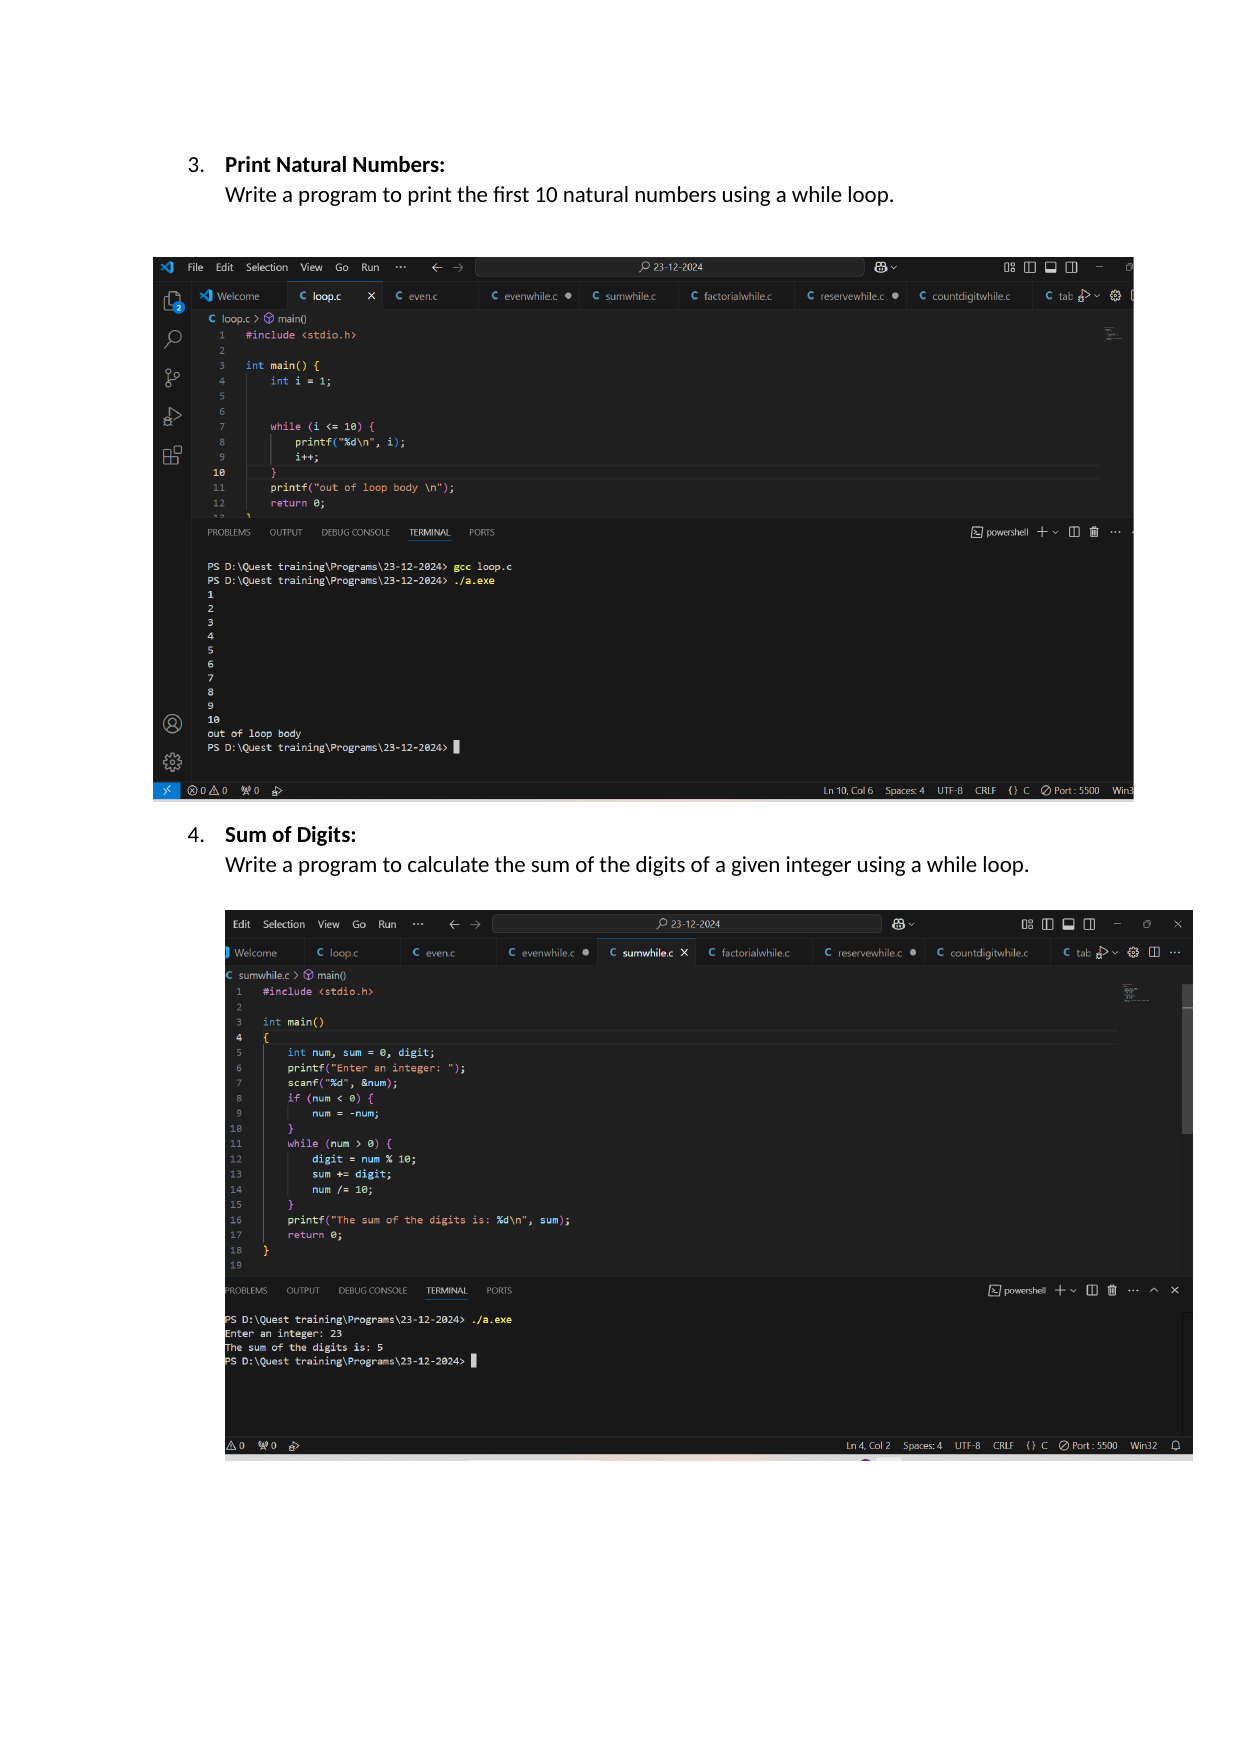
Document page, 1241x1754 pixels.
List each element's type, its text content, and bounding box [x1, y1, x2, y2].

picture [225, 910, 1193, 1461]
picture [153, 257, 1134, 802]
list Print Natural Numbers: Write a program to print the first 10 natural numbers using a while loop. [187, 150, 1090, 208]
list Sum of Digits: Write a program to calculate the sum of the digits of a given integer using a while loop. [187, 820, 1090, 878]
